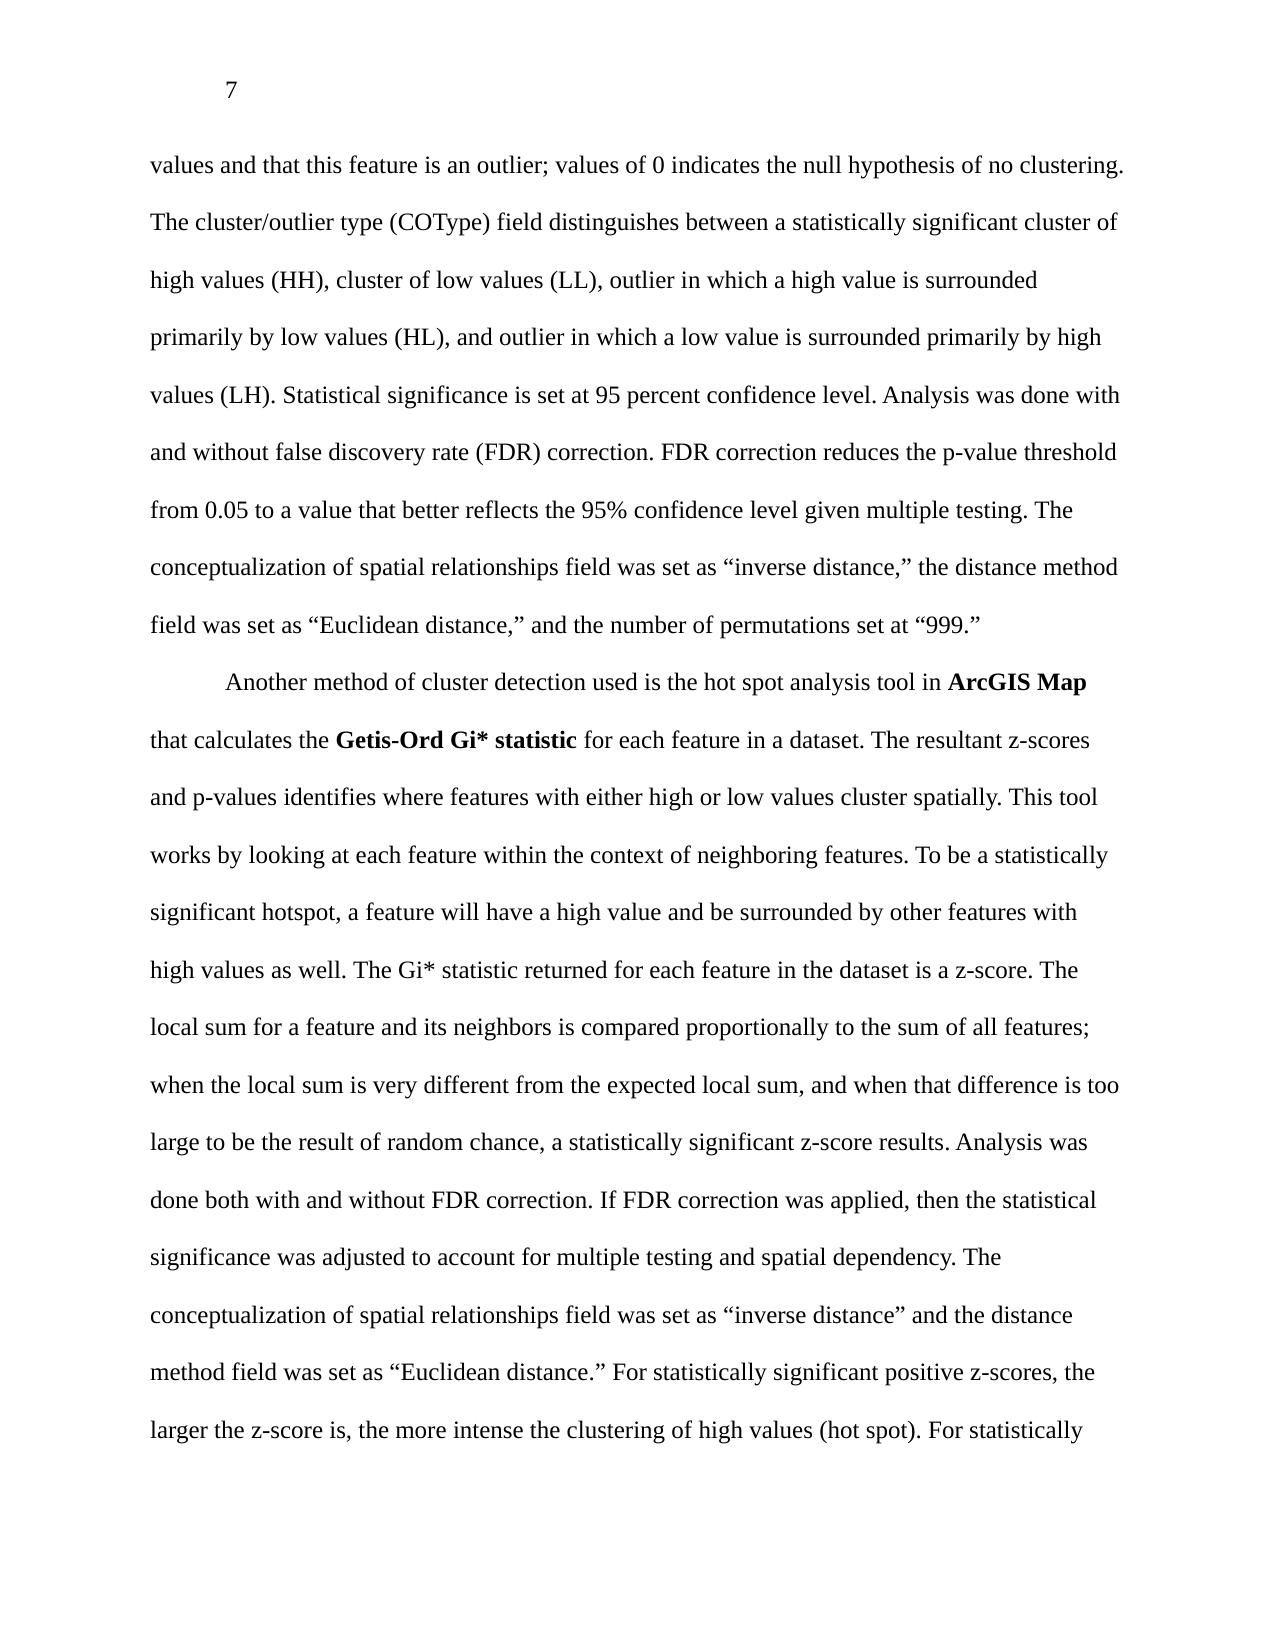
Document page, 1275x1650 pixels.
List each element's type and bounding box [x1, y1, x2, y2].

text [150, 150, 1125, 639]
text [150, 667, 1125, 1444]
